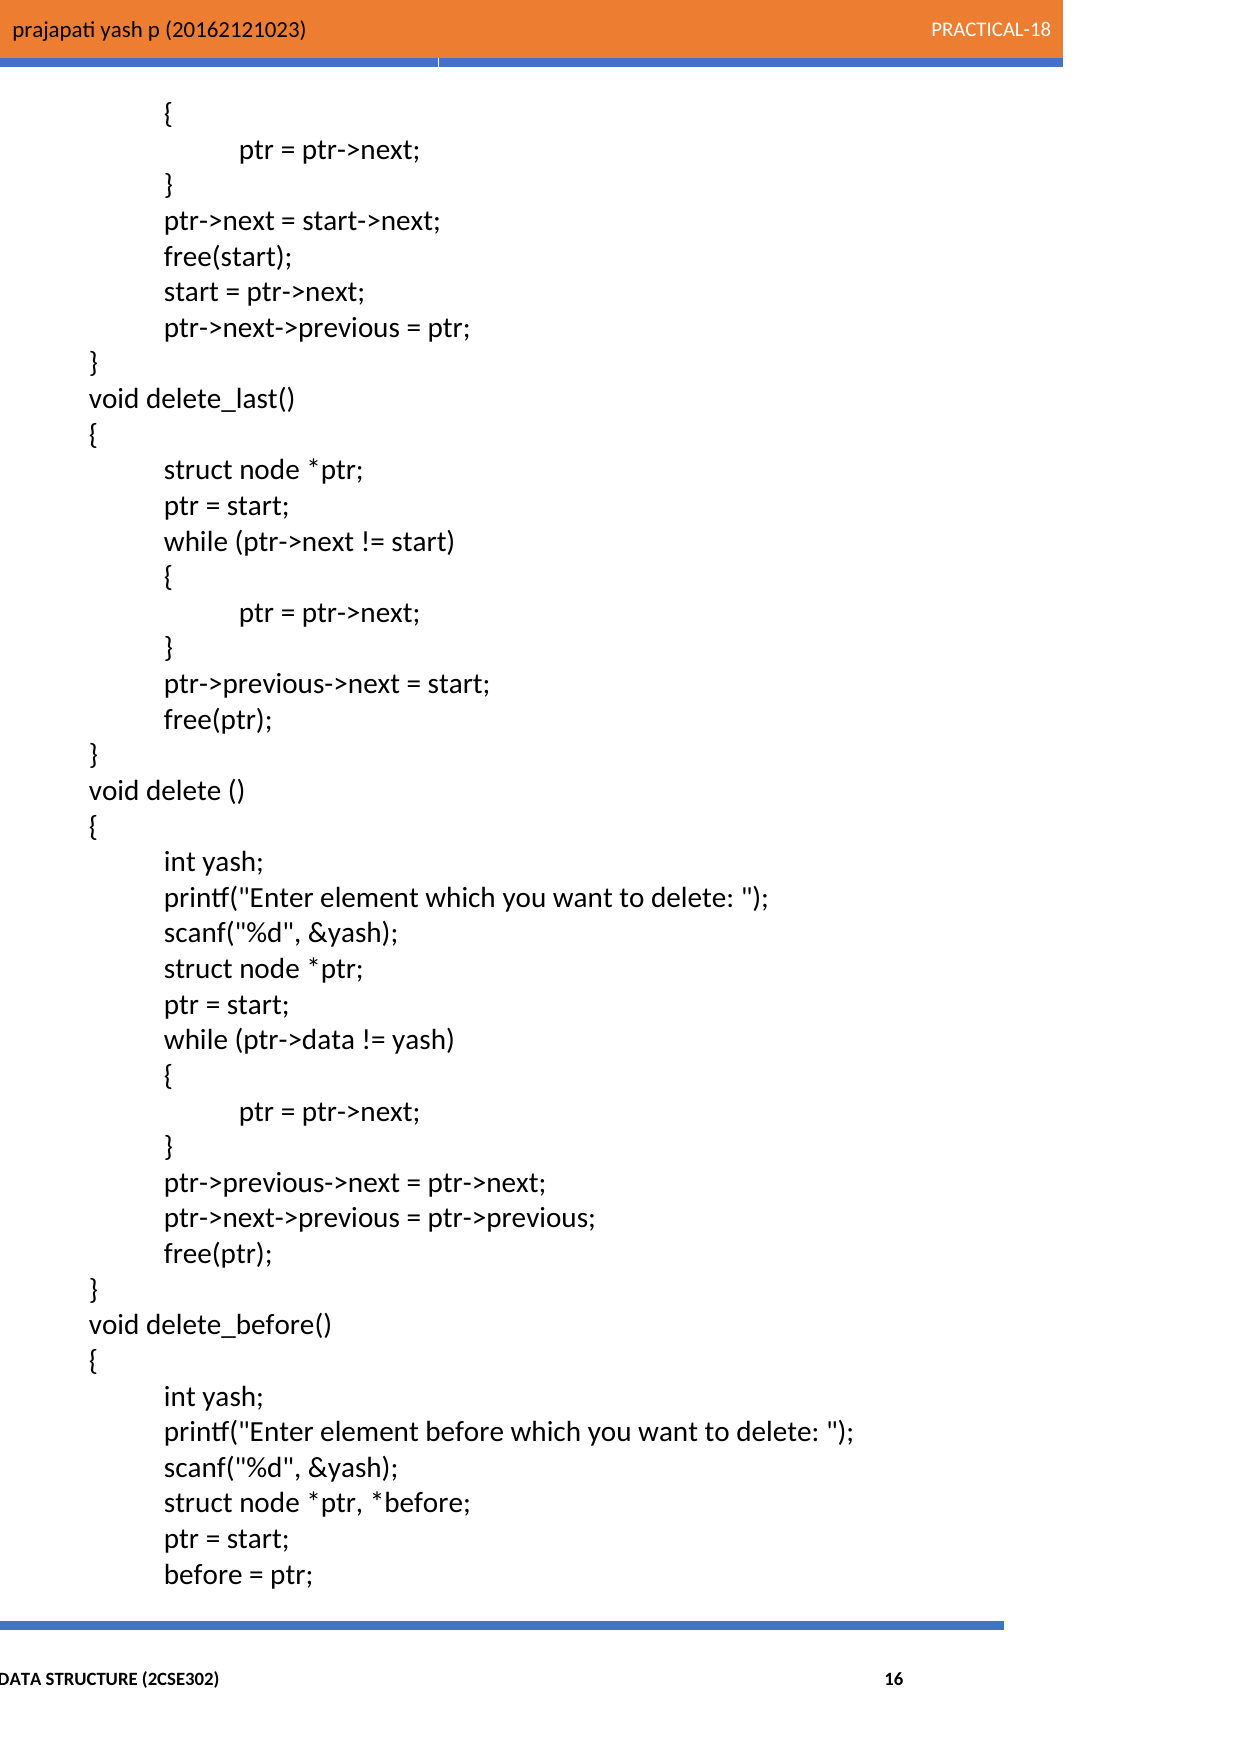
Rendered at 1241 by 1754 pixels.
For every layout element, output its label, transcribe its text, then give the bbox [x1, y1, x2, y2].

text ptr->previous->next = ptr->next; [89, 1164, 1152, 1199]
text ptr = ptr->next; [89, 131, 1152, 166]
text } [89, 1271, 1152, 1306]
text ptr->next->previous = ptr->previous; [89, 1199, 1152, 1235]
text } [89, 736, 1152, 772]
text ptr = start; [89, 986, 1152, 1021]
text } [89, 166, 1152, 202]
text int yash; [89, 1378, 1152, 1413]
text ptr = start; [89, 1520, 1152, 1556]
text { [89, 416, 1152, 451]
text before = ptr; [89, 1556, 1152, 1591]
text printf("Enter element before which you want to delete: "); [89, 1413, 1152, 1449]
text { [89, 1057, 1152, 1093]
text free(ptr); [89, 1235, 1152, 1271]
text ptr = ptr->next; [89, 594, 1152, 629]
text ptr->previous->next = start; [89, 665, 1152, 701]
text int yash; [89, 843, 1152, 879]
text } [89, 629, 1152, 665]
text void delete_last() [89, 380, 1152, 416]
text { [89, 558, 1152, 594]
text { [89, 95, 1152, 131]
text ptr->next->previous = ptr; [89, 309, 1152, 344]
text struct node *ptr; [89, 451, 1152, 487]
text start = ptr->next; [89, 273, 1152, 309]
text free(ptr); [89, 701, 1152, 736]
text ptr->next = start->next; [89, 202, 1152, 238]
text printf("Enter element which you want to delete: "); [89, 879, 1152, 914]
text ptr = ptr->next; [89, 1093, 1152, 1128]
text { [89, 1342, 1152, 1378]
text } [89, 1128, 1152, 1164]
text ptr = start; [89, 487, 1152, 523]
text { [89, 808, 1152, 843]
text void delete_before() [89, 1306, 1152, 1342]
text struct node *ptr, *before; [89, 1484, 1152, 1520]
text scanf("%d", &yash); [89, 914, 1152, 950]
text while (ptr->next != start) [89, 523, 1152, 558]
text scanf("%d", &yash); [89, 1449, 1152, 1484]
text void delete () [89, 772, 1152, 808]
text } [89, 344, 1152, 380]
text struct node *ptr; [89, 950, 1152, 986]
text while (ptr->data != yash) [89, 1021, 1152, 1057]
text free(start); [89, 238, 1152, 273]
